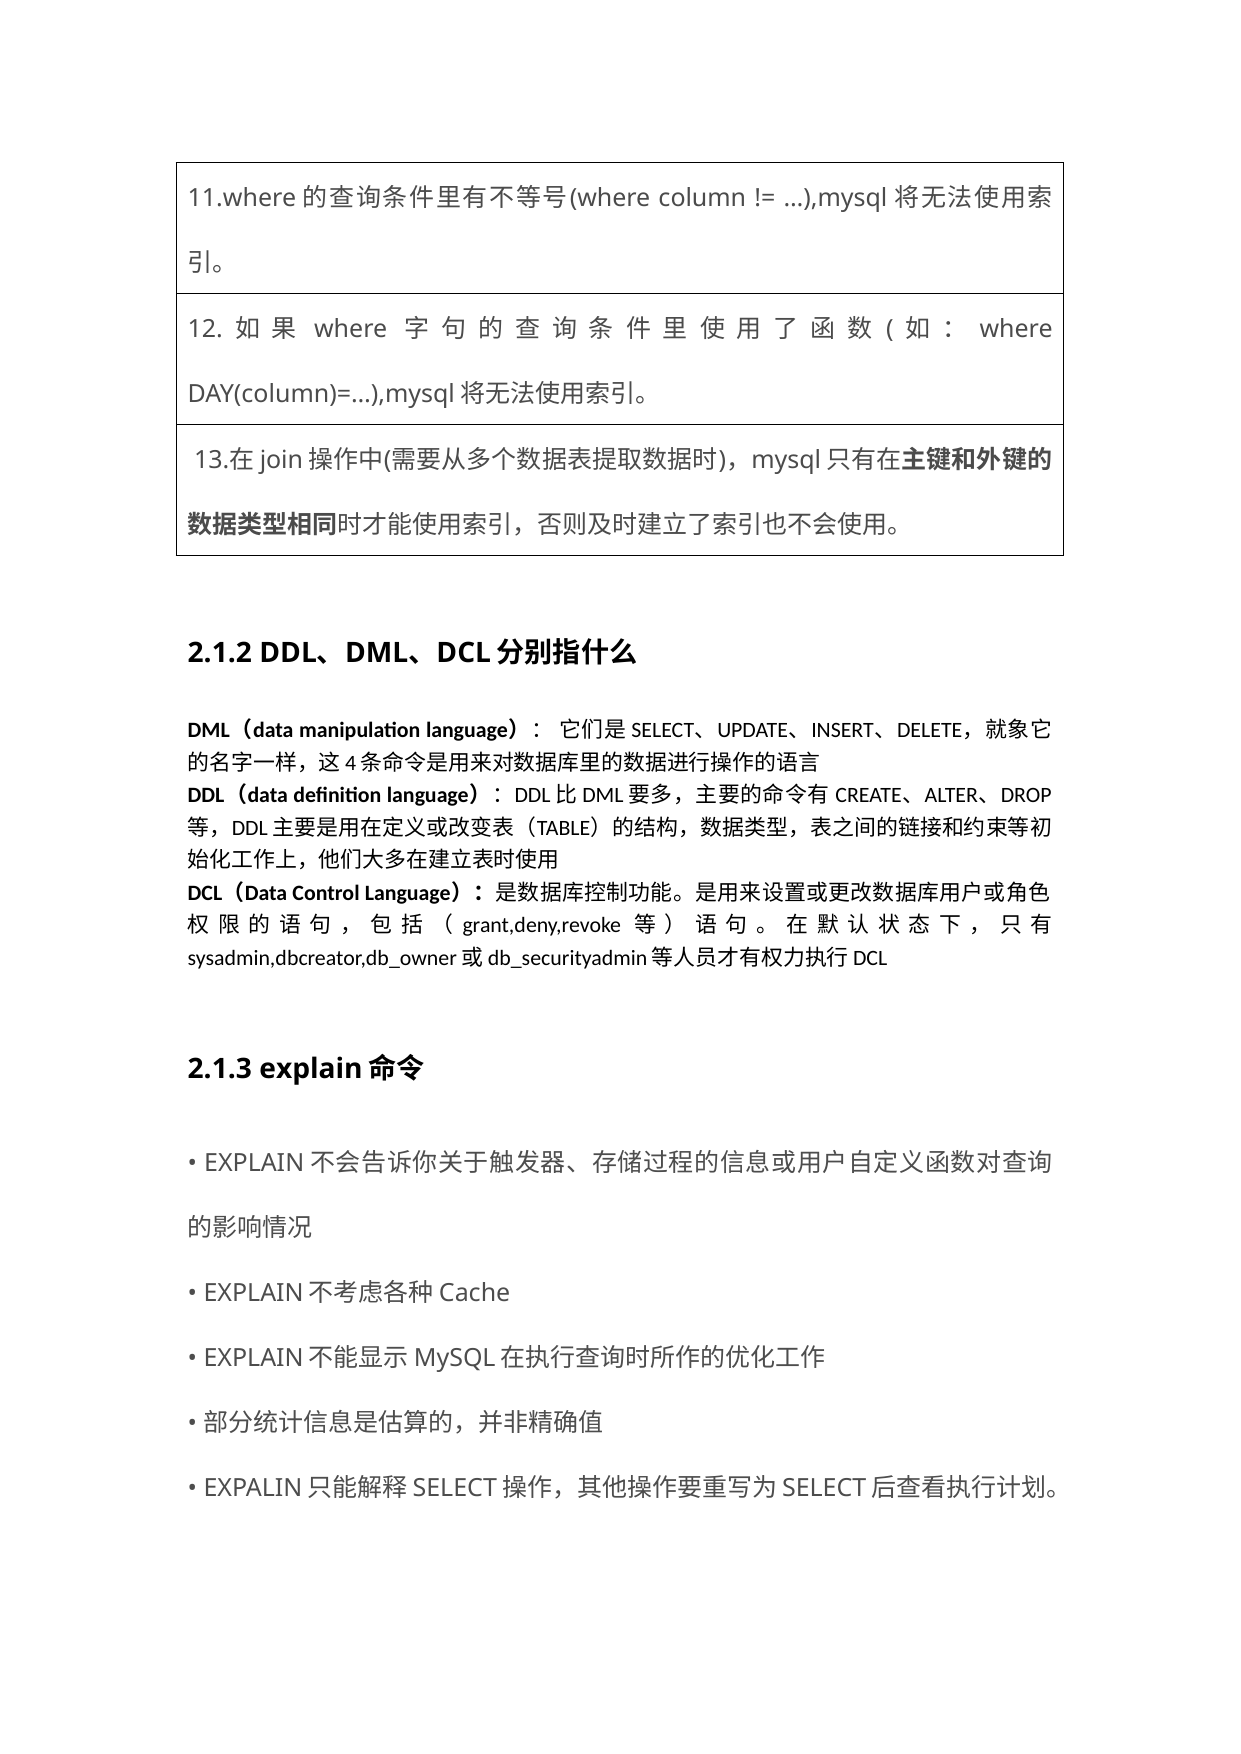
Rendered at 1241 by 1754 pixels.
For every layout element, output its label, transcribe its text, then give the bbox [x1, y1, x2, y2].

text DML（data manipulation language）： 它们是SELECT、UPDATE、INSERT、DELETE，就象它的名字一样，这4条命令是用来对数据库里的数据进行操作的语言 [187, 712, 1053, 777]
subtitle 2.1.2 DDL、DML、DCL分别指什么 [187, 618, 1053, 683]
table_cell 11.where的查询条件里有不等号(where column != …),mysql将无法使用索引。 [177, 163, 1063, 293]
text DDL（data definition language）：DDL比DML要多，主要的命令有CREATE、ALTER、DROP等，DDL主要是用在定义或改变表（TABLE）的结构，数据类型，表之间的链接和约束等初始化工作上，他们大多在建立表时使用 [187, 777, 1053, 874]
table_cell 13.在join操作中(需要从多个数据表提取数据时)，mysql只有在主键和外键的数据类型相同时才能使用索引，否则及时建立了索引也不会使用。 [177, 425, 1063, 555]
subtitle 2.1.3 explain命令 [187, 1034, 1053, 1099]
table_cell 12.如果where字句的查询条件里使用了函数(如：where DAY(column)=…),mysql将无法使用索引。 [177, 294, 1063, 424]
text DCL（Data Control Language）：是数据库控制功能。是用来设置或更改数据库用户或角色权限的语句，包括（grant,deny,revoke等）语句。在默认状态下，只有sysadmin,dbcreator,db_owner或db_securityadmin等人员才有权力执行DCL [187, 874, 1053, 972]
text • EXPLAIN不会告诉你关于触发器、存储过程的信息或用户自定义函数对查询的影响情况 • EXPLAIN不考虑各种Cache • EXPLAIN不能显示MySQL在执行查询时所作的优化工作 • 部分统计信息是估算的，并非精确值 • EXPALIN只能解释SELECT操作，其他操作要重写为SELECT后查看执行计划。 [187, 1128, 1053, 1518]
